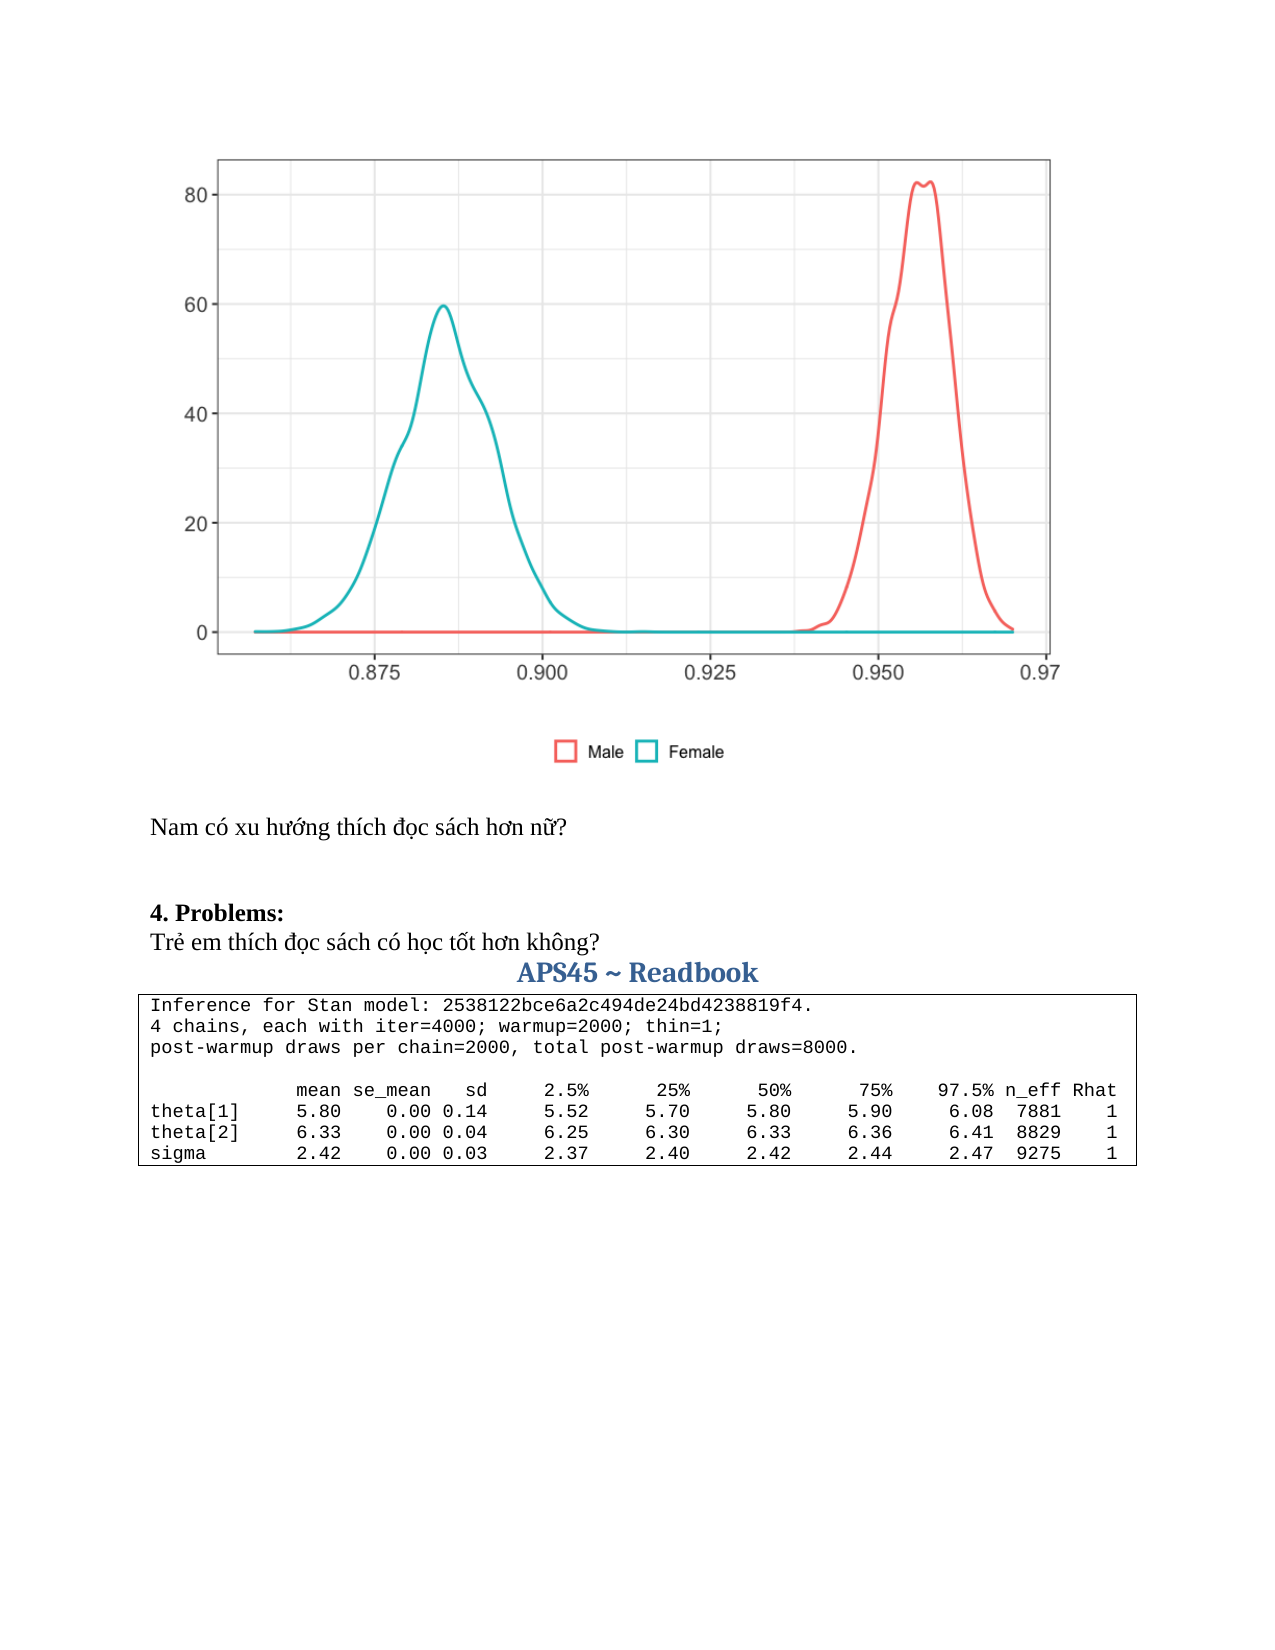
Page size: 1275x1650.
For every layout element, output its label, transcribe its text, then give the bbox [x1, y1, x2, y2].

text Nam có xu hướng thích đọc sách hơn nữ? [150, 812, 1125, 841]
text Trẻ em thích đọc sách có học tốt hơn không? [150, 927, 1125, 956]
text 4. Problems: [150, 898, 1125, 927]
picture [150, 150, 1061, 784]
subtitle APS45 ~ Readbook [150, 956, 1125, 989]
table_header Inference for Stan model: 2538122bce6a2c494de24bd4238819f4. 4 chains, each with iter=4000; warmup=2000; thin=1; post-warmup draws per chain=2000, total post-warmup draws=8000. mean se_mean sd 2.5% 25% 50% 75% 97.5% n_eff Rhat theta[1] 5.80 0.00 0.14 5.52 5.70 5.80 5.90 6.08 7881 1 theta[2] 6.33 0.00 0.04 6.25 6.30 6.33 6.36 6.41 8829 1 sigma 2.42 0.00 0.03 2.37 2.40 2.42 2.44 2.47 9275 1 [139, 995, 1136, 1165]
